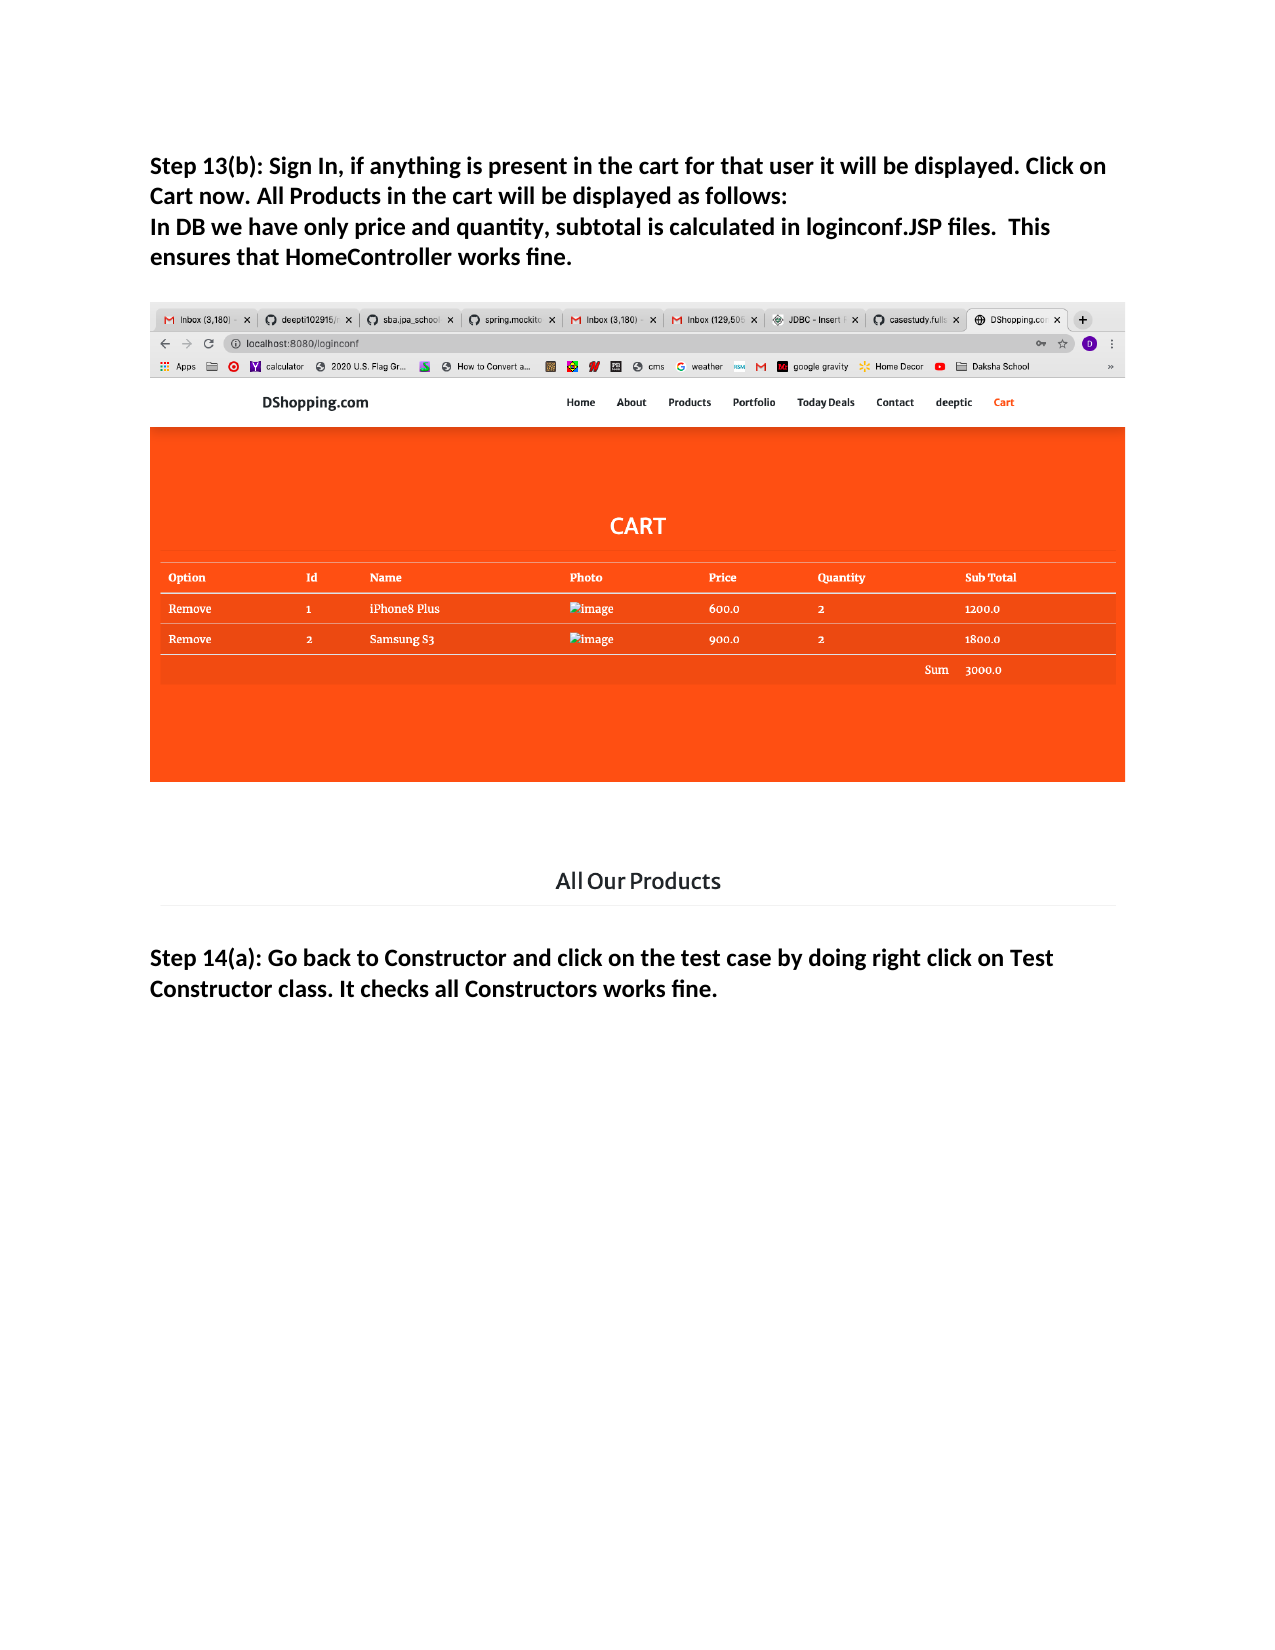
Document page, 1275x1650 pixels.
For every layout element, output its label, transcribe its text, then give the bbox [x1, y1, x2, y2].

text In DB we have only price and quantity, subtotal is calculated in loginconf.JSP files. This ensures that HomeController works fine. [150, 211, 1125, 272]
text Step 13(b): Sign In, if anything is present in the cart for that user it will be displayed. Click on Cart now. All Products in the cart will be displayed as follows: [150, 150, 1125, 211]
text Step 14(a): Go back to Constructor and click on the test case by doing right click on Test Constructor class. It checks all Constructors works fine. [150, 942, 1125, 1003]
picture [150, 302, 1125, 912]
